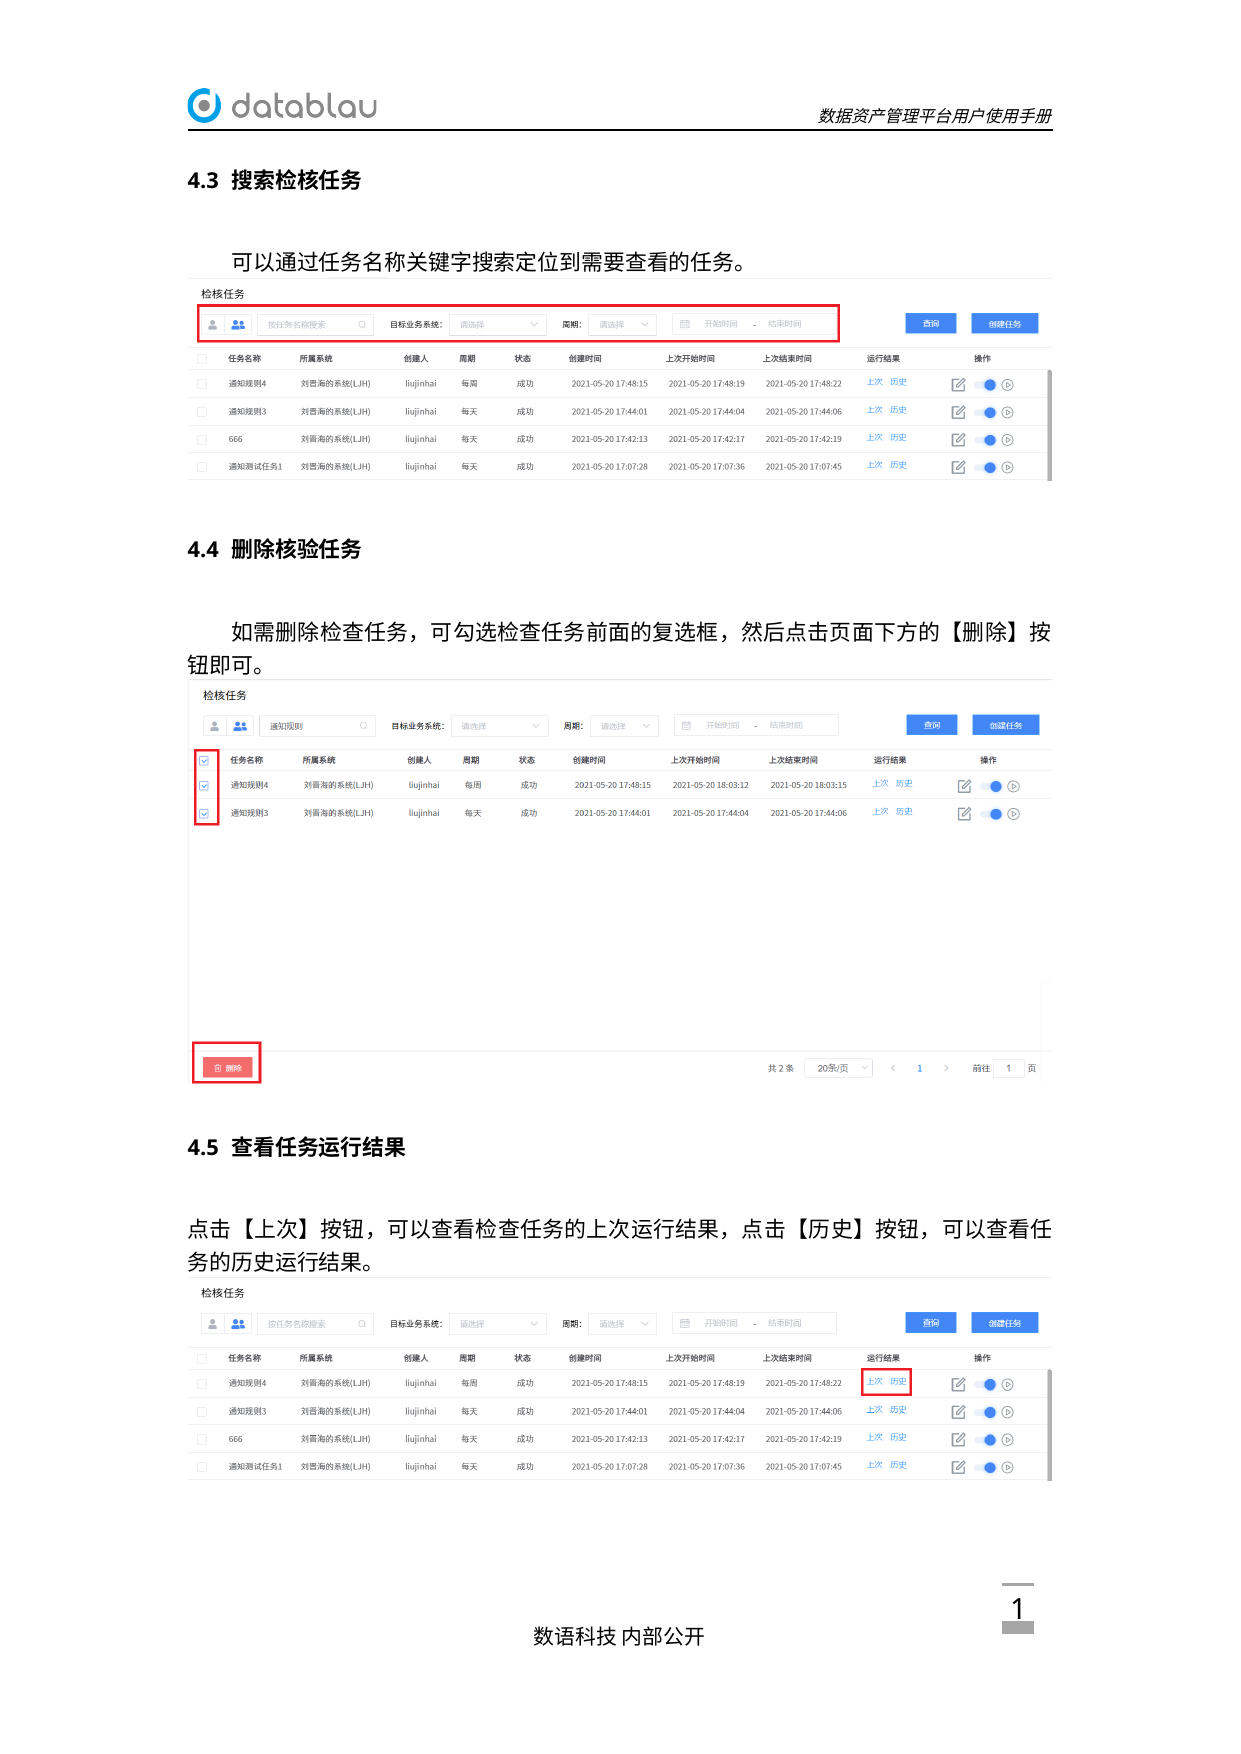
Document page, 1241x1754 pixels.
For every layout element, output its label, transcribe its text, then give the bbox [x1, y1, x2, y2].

picture [187, 112, 197, 123]
text 点击【上次】按钮，可以查看检查任务的上次运行结果，点击【历史】按钮，可以查看任务的历史运行结果。 [187, 1212, 1053, 1277]
subtitle 搜索检核任务 [187, 162, 1053, 195]
picture [187, 88, 198, 99]
picture [193, 88, 377, 123]
subtitle 查看任务运行结果 [187, 1129, 1053, 1162]
text 如需删除检查任务，可勾选检查任务前面的复选框，然后点击页面下方的【删除】按钮即可。 [187, 615, 1053, 679]
subtitle 删除核验任务 [187, 532, 1053, 564]
picture [187, 277, 1052, 481]
picture [187, 1277, 1052, 1481]
text 可以通过任务名称关键字搜索定位到需要查看的任务。 [187, 245, 1053, 277]
picture [187, 679, 1053, 1084]
